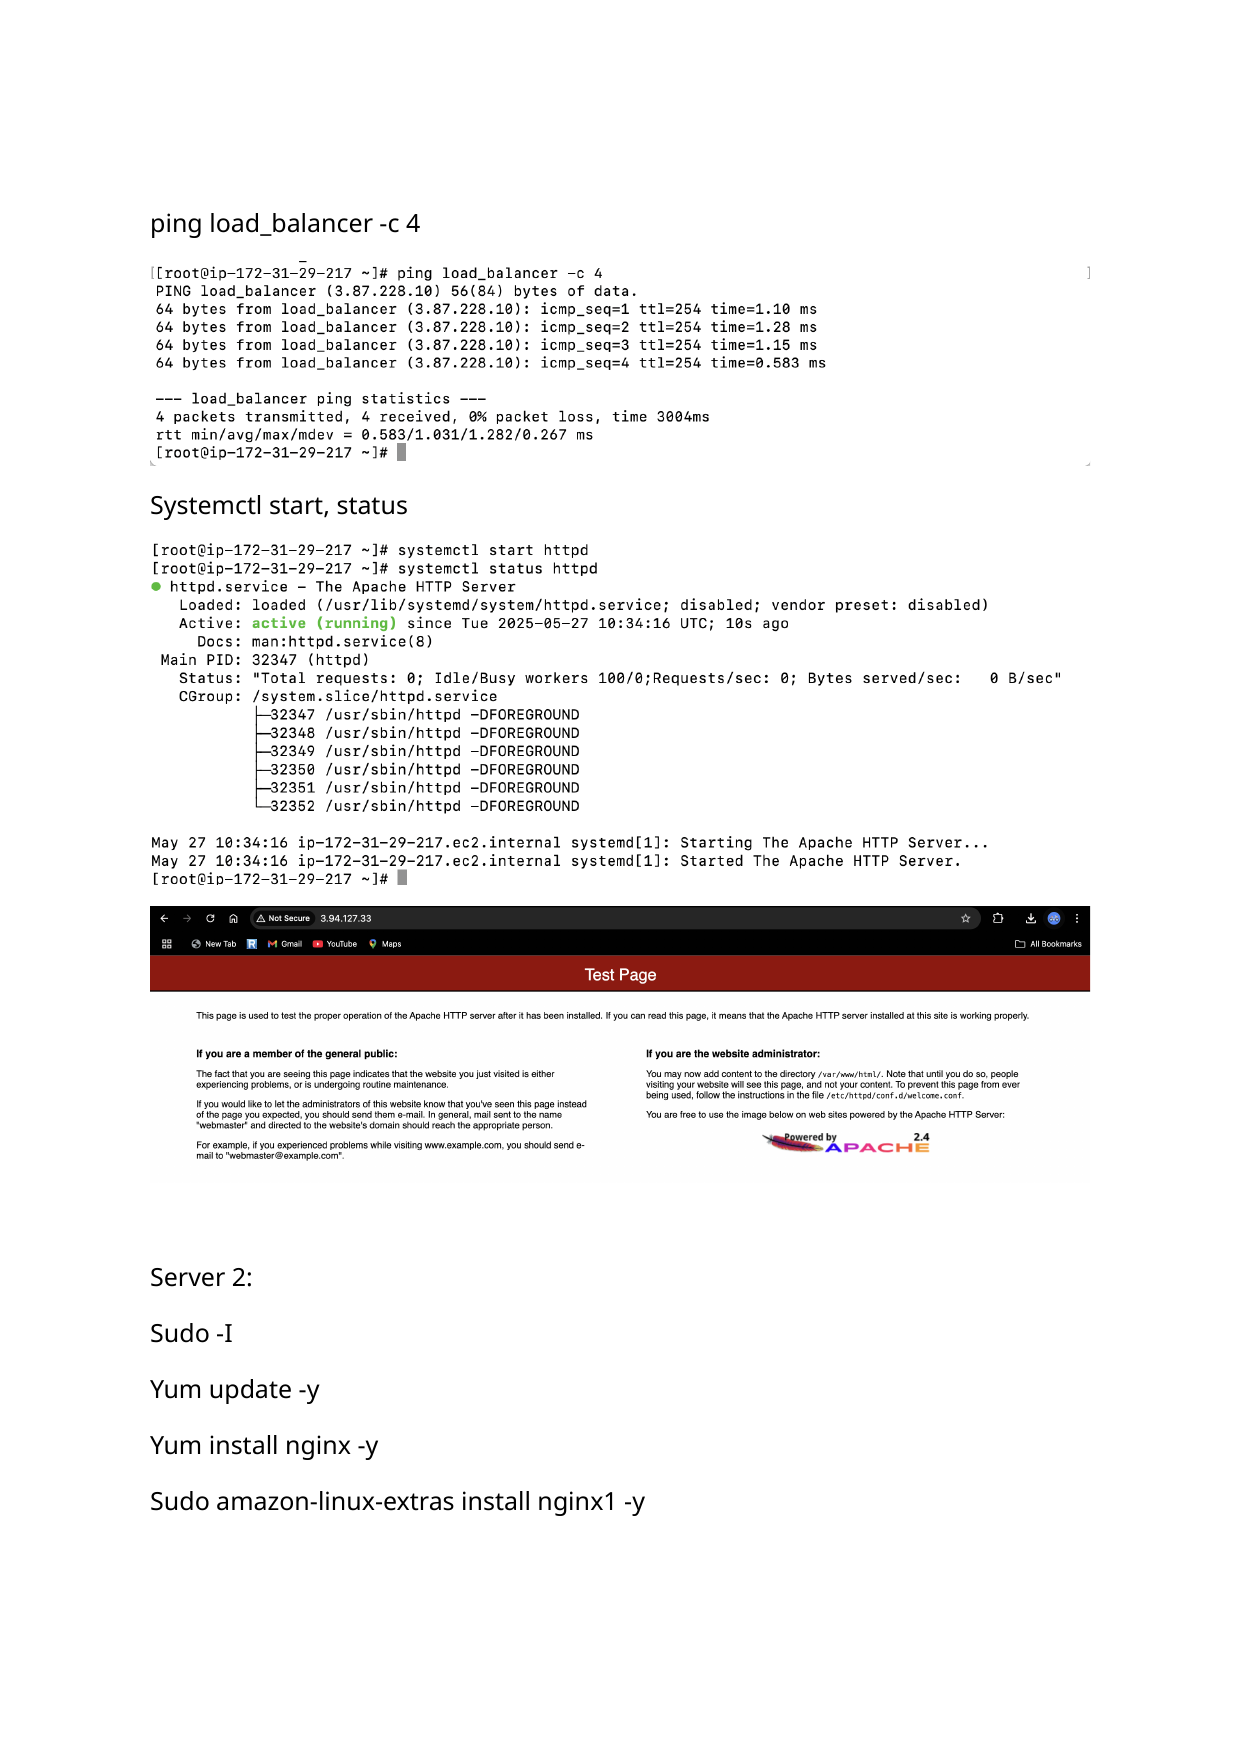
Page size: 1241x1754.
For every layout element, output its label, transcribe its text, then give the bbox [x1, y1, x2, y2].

picture [150, 906, 1091, 1183]
text Sudo amazon-linux-extras install nginx1 -y [150, 1483, 1090, 1517]
text ping load_balancer -c 4 [150, 206, 1090, 240]
text Server 2: [150, 1260, 1090, 1294]
text Yum update -y [150, 1372, 1090, 1406]
picture [150, 261, 1091, 466]
text Sudo -I [150, 1316, 1090, 1350]
text Yum install nginx -y [150, 1428, 1090, 1462]
picture [150, 543, 1091, 885]
text Systemctl start, status [150, 488, 1090, 522]
